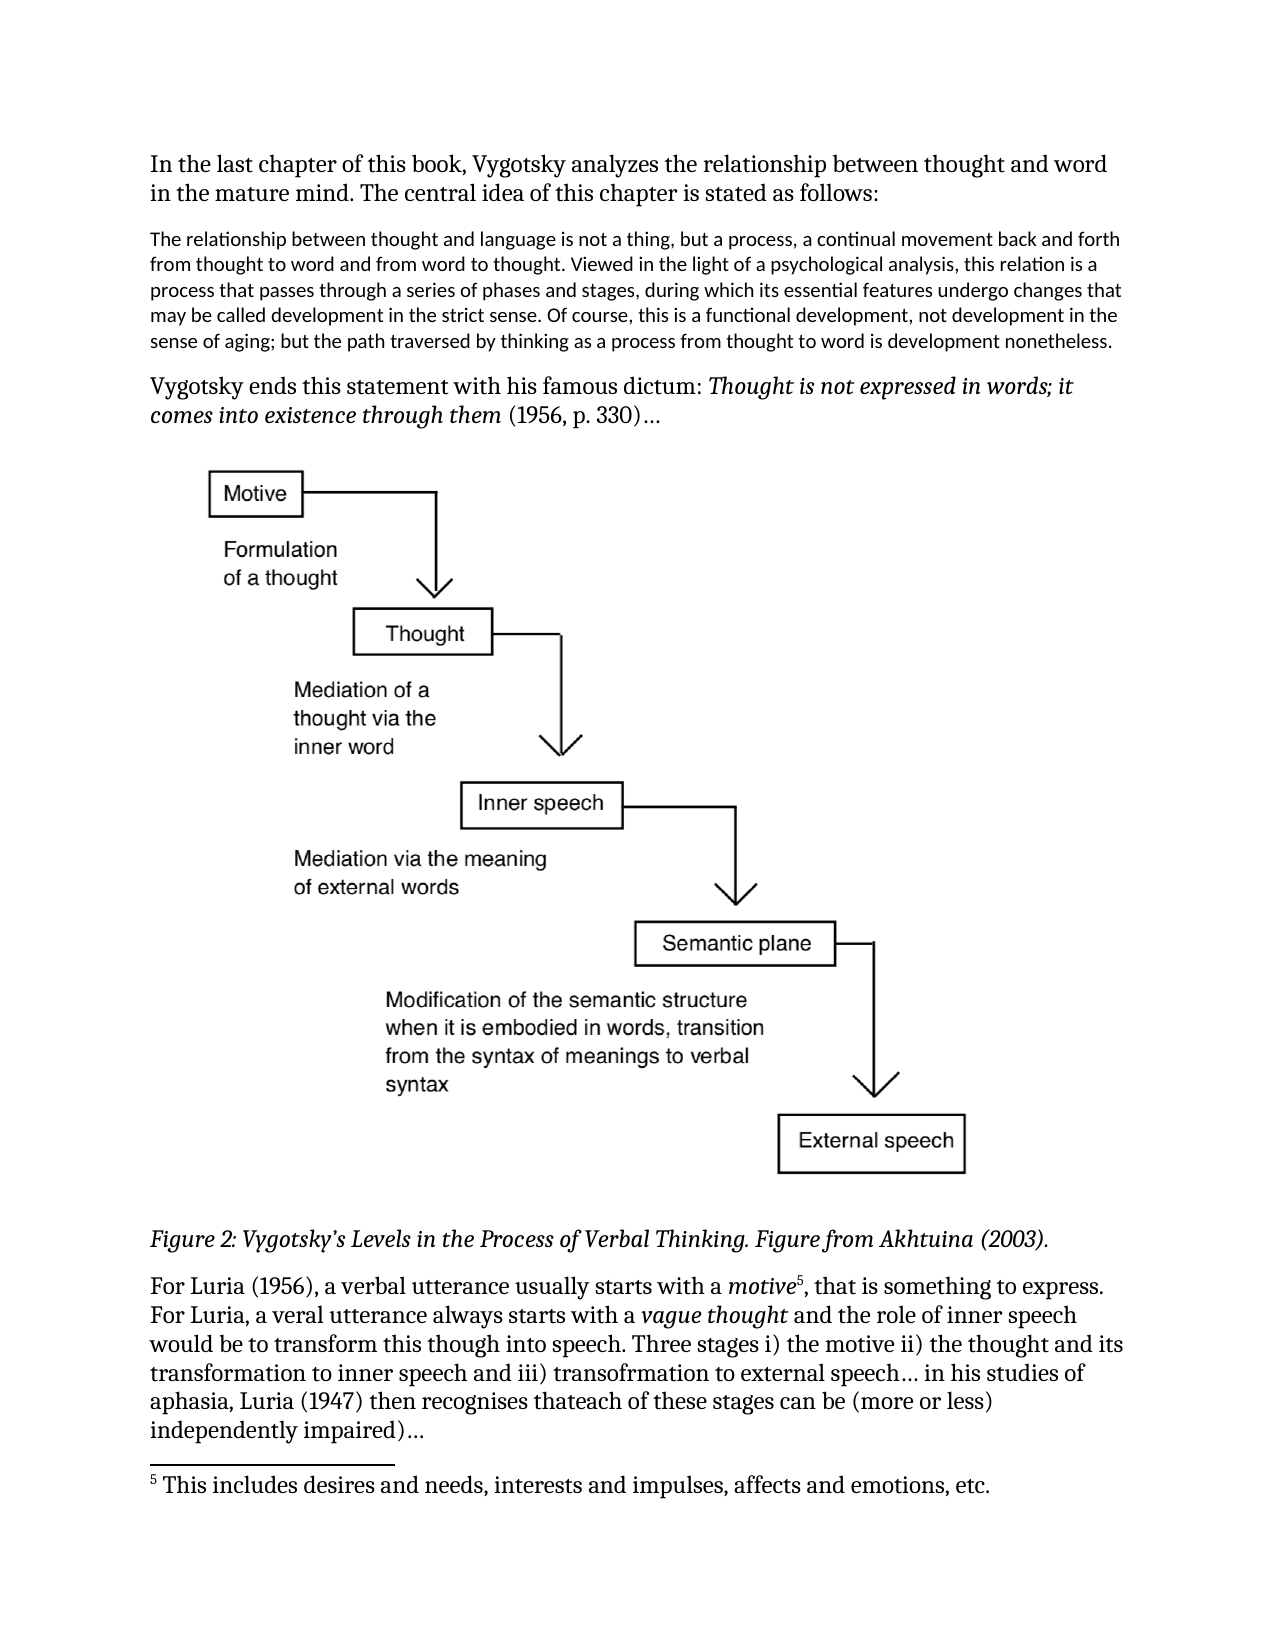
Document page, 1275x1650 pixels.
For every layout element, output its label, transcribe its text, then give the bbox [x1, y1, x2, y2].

text Figure 2: Vygotsky’s Levels in the Process of Verbal Thinking. Figure from Akhtuina (2003). [150, 1225, 1125, 1253]
text For Luria (1956), a verbal utterance usually starts with a motive, that is something to express. For Luria, a veral utterance always starts with a vague thought and the role of inner speech would be to transform this though into speech. Three stages i) the motive ii) the thought and its transformation to inner speech and iii) transofrmation to external speech… in his studies of aphasia, Luria (1947) then recognises thateach of these stages can be (more or less) independently impaired)… [150, 1272, 1125, 1445]
text Vygotsky ends this statement with his famous dictum: Thought is not expressed in words; it comes into existence through them (1956, p. 330)… [150, 372, 1125, 429]
picture [168, 448, 1044, 1204]
text The relationship between thought and language is not a thing, but a process, a continual movement back and forth from thought to word and from word to thought. Viewed in the light of a psychological analysis, this relation is a process that passes through a series of phases and stages, during which its essential features undergo changes that may be called development in the strict sense. Of course, this is a functional development, not development in the sense of aging; but the path traversed by thinking as a process from thought to word is development nonetheless. [150, 226, 1125, 353]
text In the last chapter of this book, Vygotsky analyzes the relationship between thought and word in the mature mind. The central idea of this chapter is stated as follows: [150, 150, 1125, 207]
